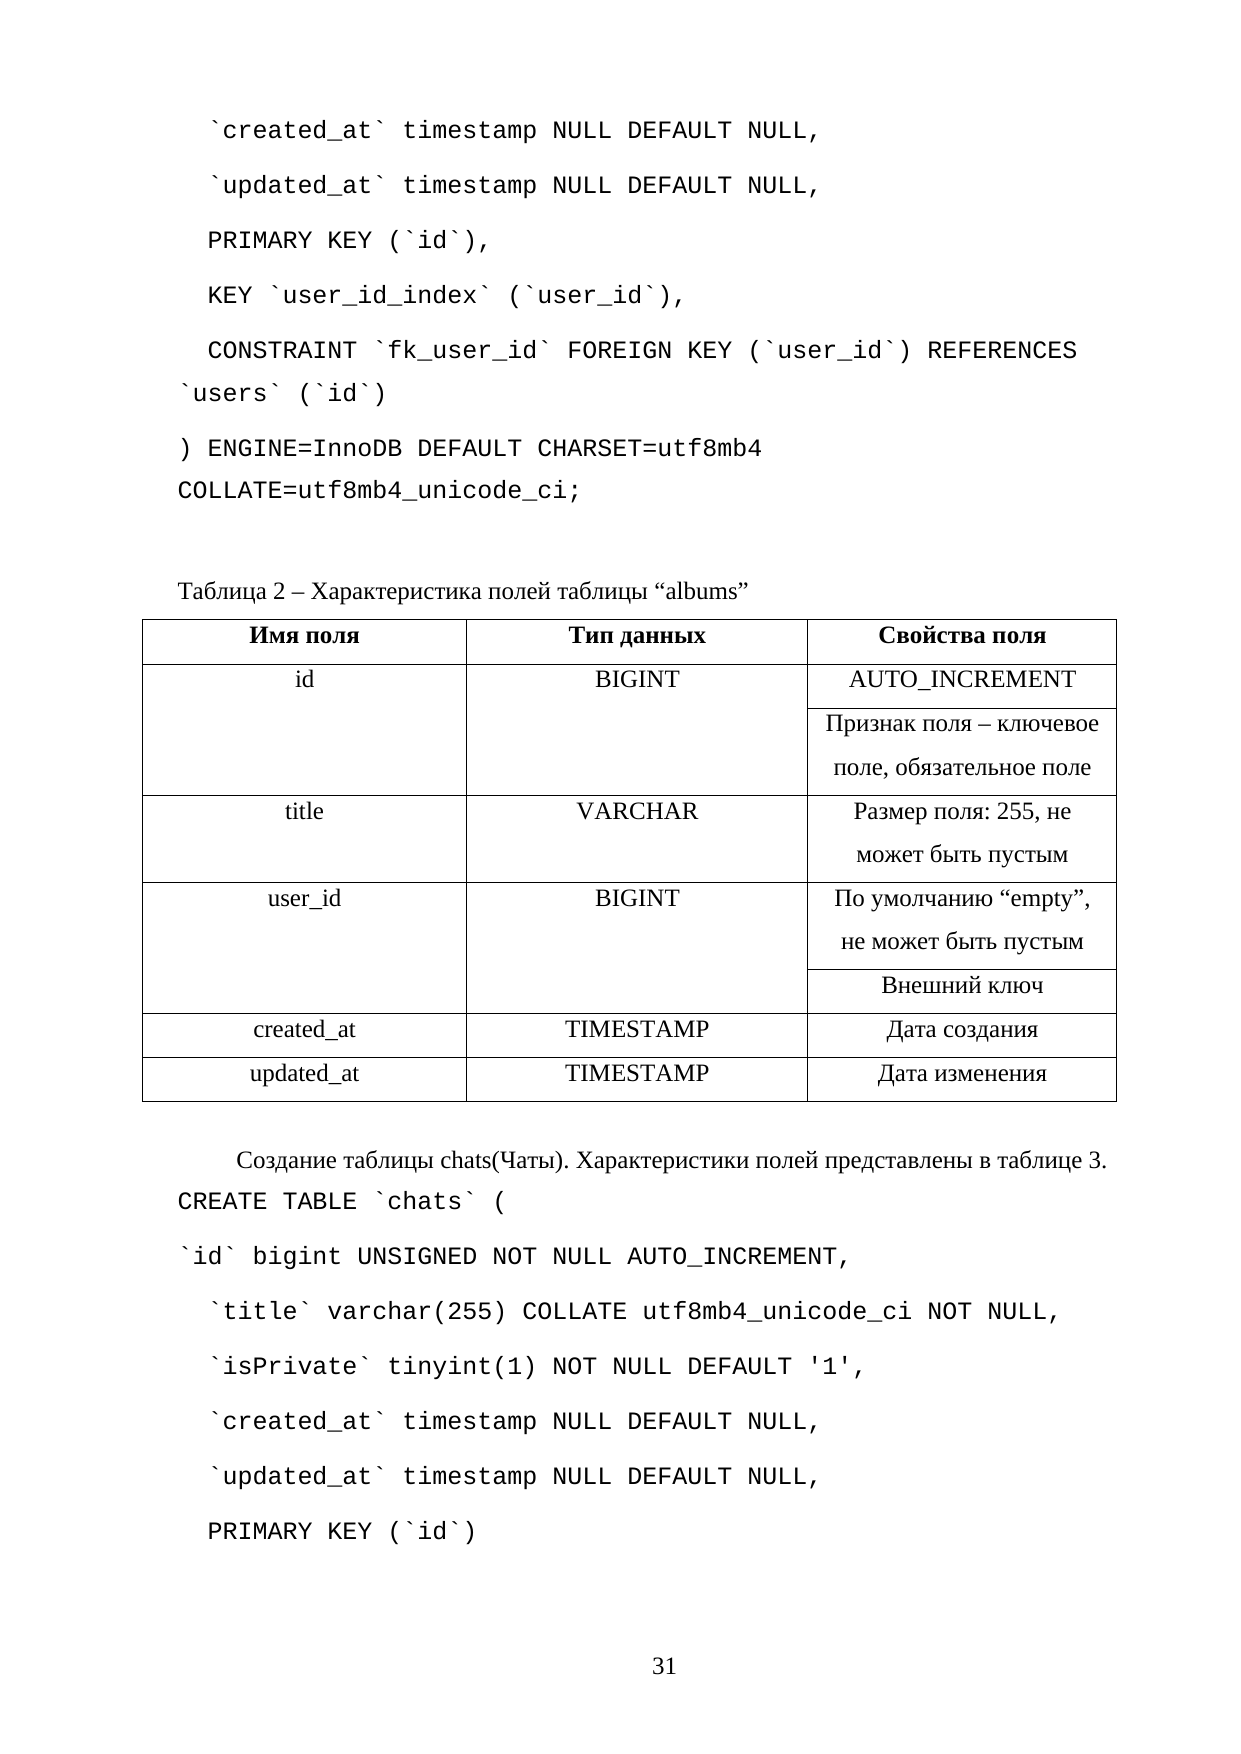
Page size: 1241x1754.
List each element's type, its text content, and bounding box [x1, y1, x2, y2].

text `updated_at` timestamp NULL DEFAULT NULL, [177, 1463, 1152, 1492]
table_cell created_at [143, 1014, 466, 1057]
text CREATE TABLE `chats` ( [177, 1188, 1152, 1217]
table_cell user_id [143, 883, 466, 1013]
table_cell BIGINT [467, 883, 807, 1013]
text `id` bigint UNSIGNED NOT NULL AUTO_INCREMENT, [177, 1243, 1152, 1272]
text PRIMARY KEY (`id`) [177, 1518, 1152, 1547]
table_cell VARCHAR [467, 796, 807, 882]
text `updated_at` timestamp NULL DEFAULT NULL, [177, 173, 1152, 201]
text ) ENGINE=InnoDB DEFAULT CHARSET=utf8mb4 COLLATE=utf8mb4_unicode_ci; [177, 436, 1152, 506]
table_cell Размер поля: 255, не может быть пустым [808, 796, 1116, 882]
table_header Тип данных [467, 620, 807, 663]
text CONSTRAINT `fk_user_id` FOREIGN KEY (`user_id`) REFERENCES `users` (`id`) [177, 338, 1152, 409]
table_cell TIMESTAMP [467, 1058, 807, 1101]
table_cell По умолчанию “empty”, не может быть пустым [808, 883, 1116, 969]
text `created_at` timestamp NULL DEFAULT NULL, [177, 1408, 1152, 1437]
table_header Свойства поля [808, 620, 1116, 663]
text KEY `user_id_index` (`user_id`), [177, 283, 1152, 311]
table_cell updated_at [143, 1058, 466, 1101]
table_cell AUTO_INCREMENT [808, 665, 1116, 707]
text `created_at` timestamp NULL DEFAULT NULL, [177, 118, 1152, 146]
table_cell Внешний ключ [808, 970, 1116, 1013]
table_cell Признак поля – ключевое поле, обязательное поле [808, 709, 1116, 795]
text Создание таблицы chats(Чаты). Характеристики полей представлены в таблице 3. [177, 1145, 1152, 1174]
table_cell title [143, 796, 466, 882]
table_cell Дата создания [808, 1014, 1116, 1057]
text PRIMARY KEY (`id`), [177, 228, 1152, 256]
text Таблица 2 – Характеристика полей таблицы “albums” [177, 576, 1152, 605]
table_cell id [143, 665, 466, 795]
table_header Имя поля [143, 620, 466, 663]
text `isPrivate` tinyint(1) NOT NULL DEFAULT '1', [177, 1353, 1152, 1382]
table_cell BIGINT [467, 665, 807, 795]
text `title` varchar(255) COLLATE utf8mb4_unicode_ci NOT NULL, [177, 1298, 1152, 1327]
table_cell Дата изменения [808, 1058, 1116, 1101]
table_cell TIMESTAMP [467, 1014, 807, 1057]
